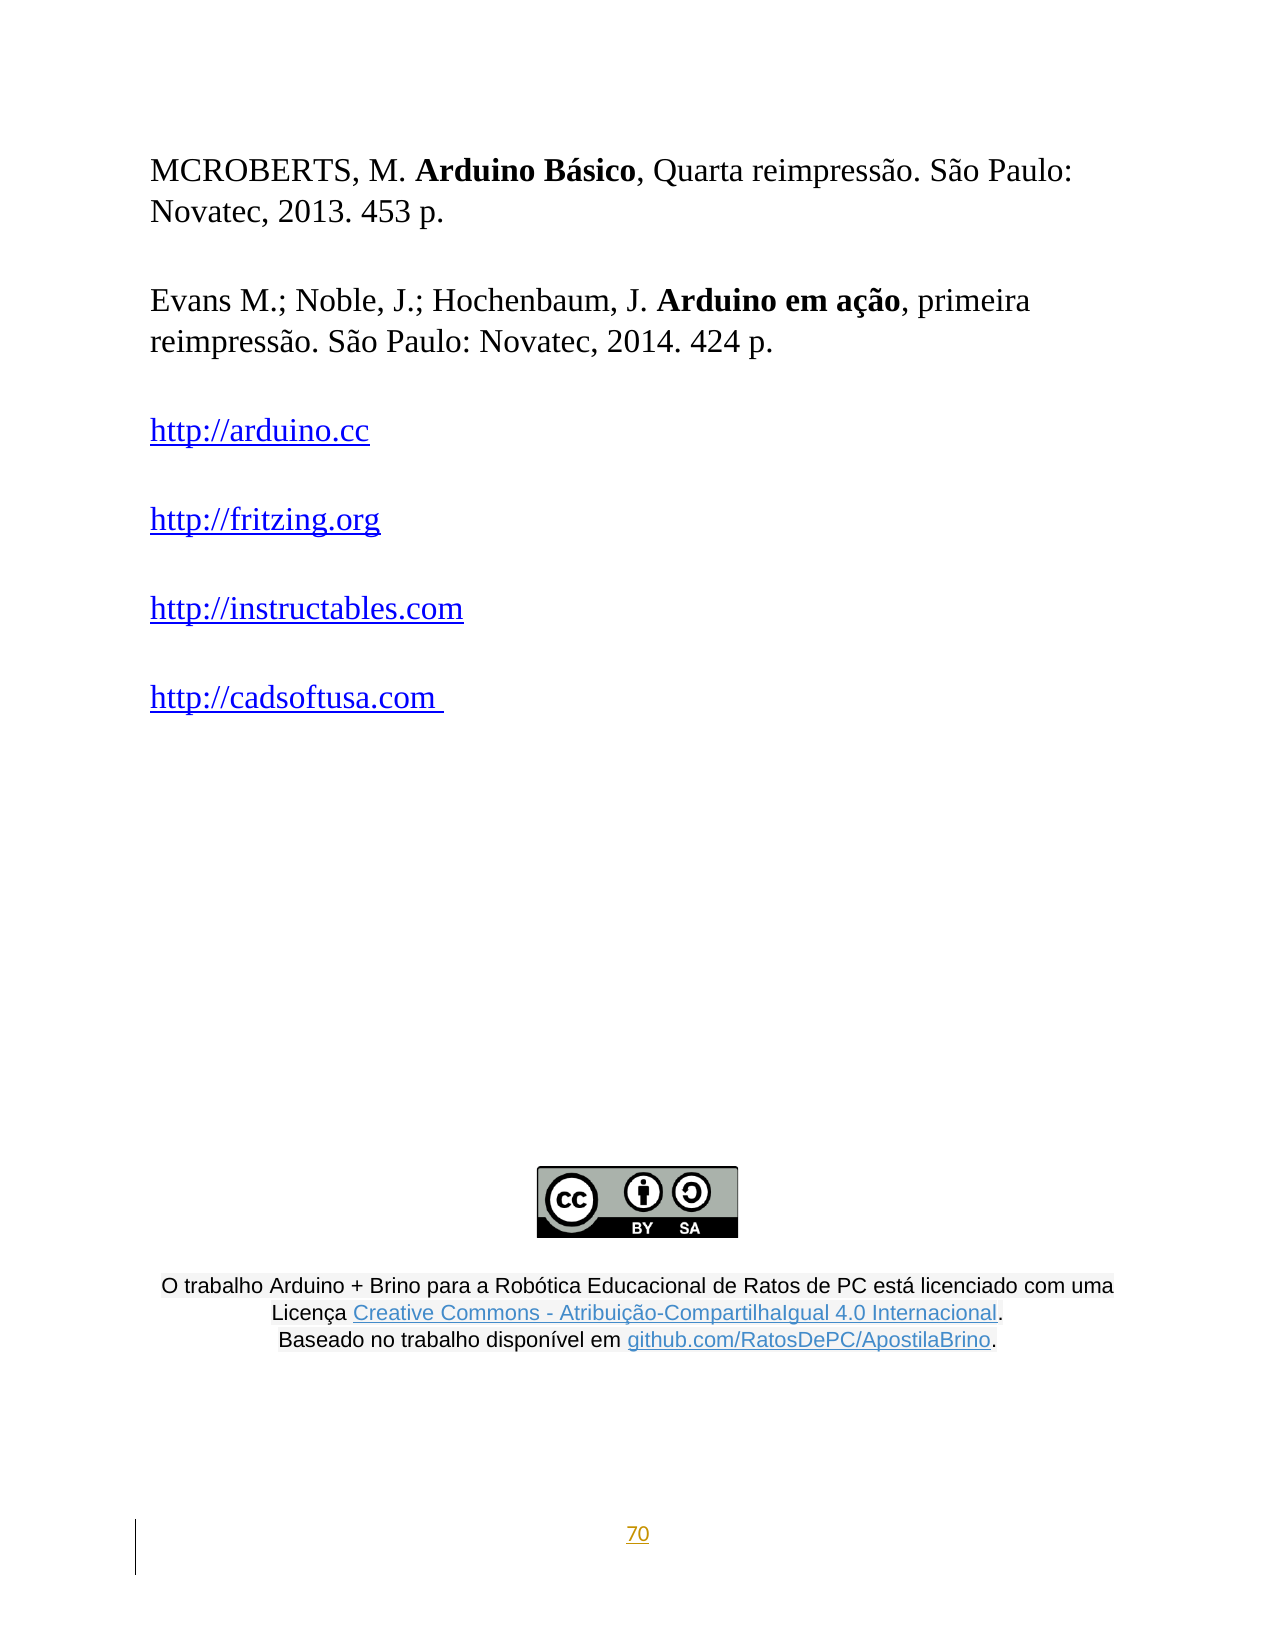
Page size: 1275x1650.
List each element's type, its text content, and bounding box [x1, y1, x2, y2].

text http://fritzing.org [150, 499, 1125, 538]
text http://instructables.com [150, 588, 1125, 627]
text http://cadsoftusa.com [150, 677, 1125, 716]
text MCROBERTS, M. Arduino Básico, Quarta reimpressão. São Paulo: Novatec, 2013. 453 p. [150, 150, 1125, 230]
text O trabalho Arduino + Brino para a Robótica Educacional de Ratos de PC está licenciado com uma Licença Creative Commons - Atribuição-CompartilhaIgual 4.0 Internacional. Baseado no trabalho disponível em github.com/RatosDePC/ApostilaBrino. [150, 1273, 1125, 1352]
text Evans M.; Noble, J.; Hochenbaum, J. Arduino em ação, primeira reimpressão. São Paulo: Novatec, 2014. 424 p. [150, 280, 1125, 360]
picture [536, 1166, 739, 1238]
text http://arduino.cc [150, 411, 1125, 449]
